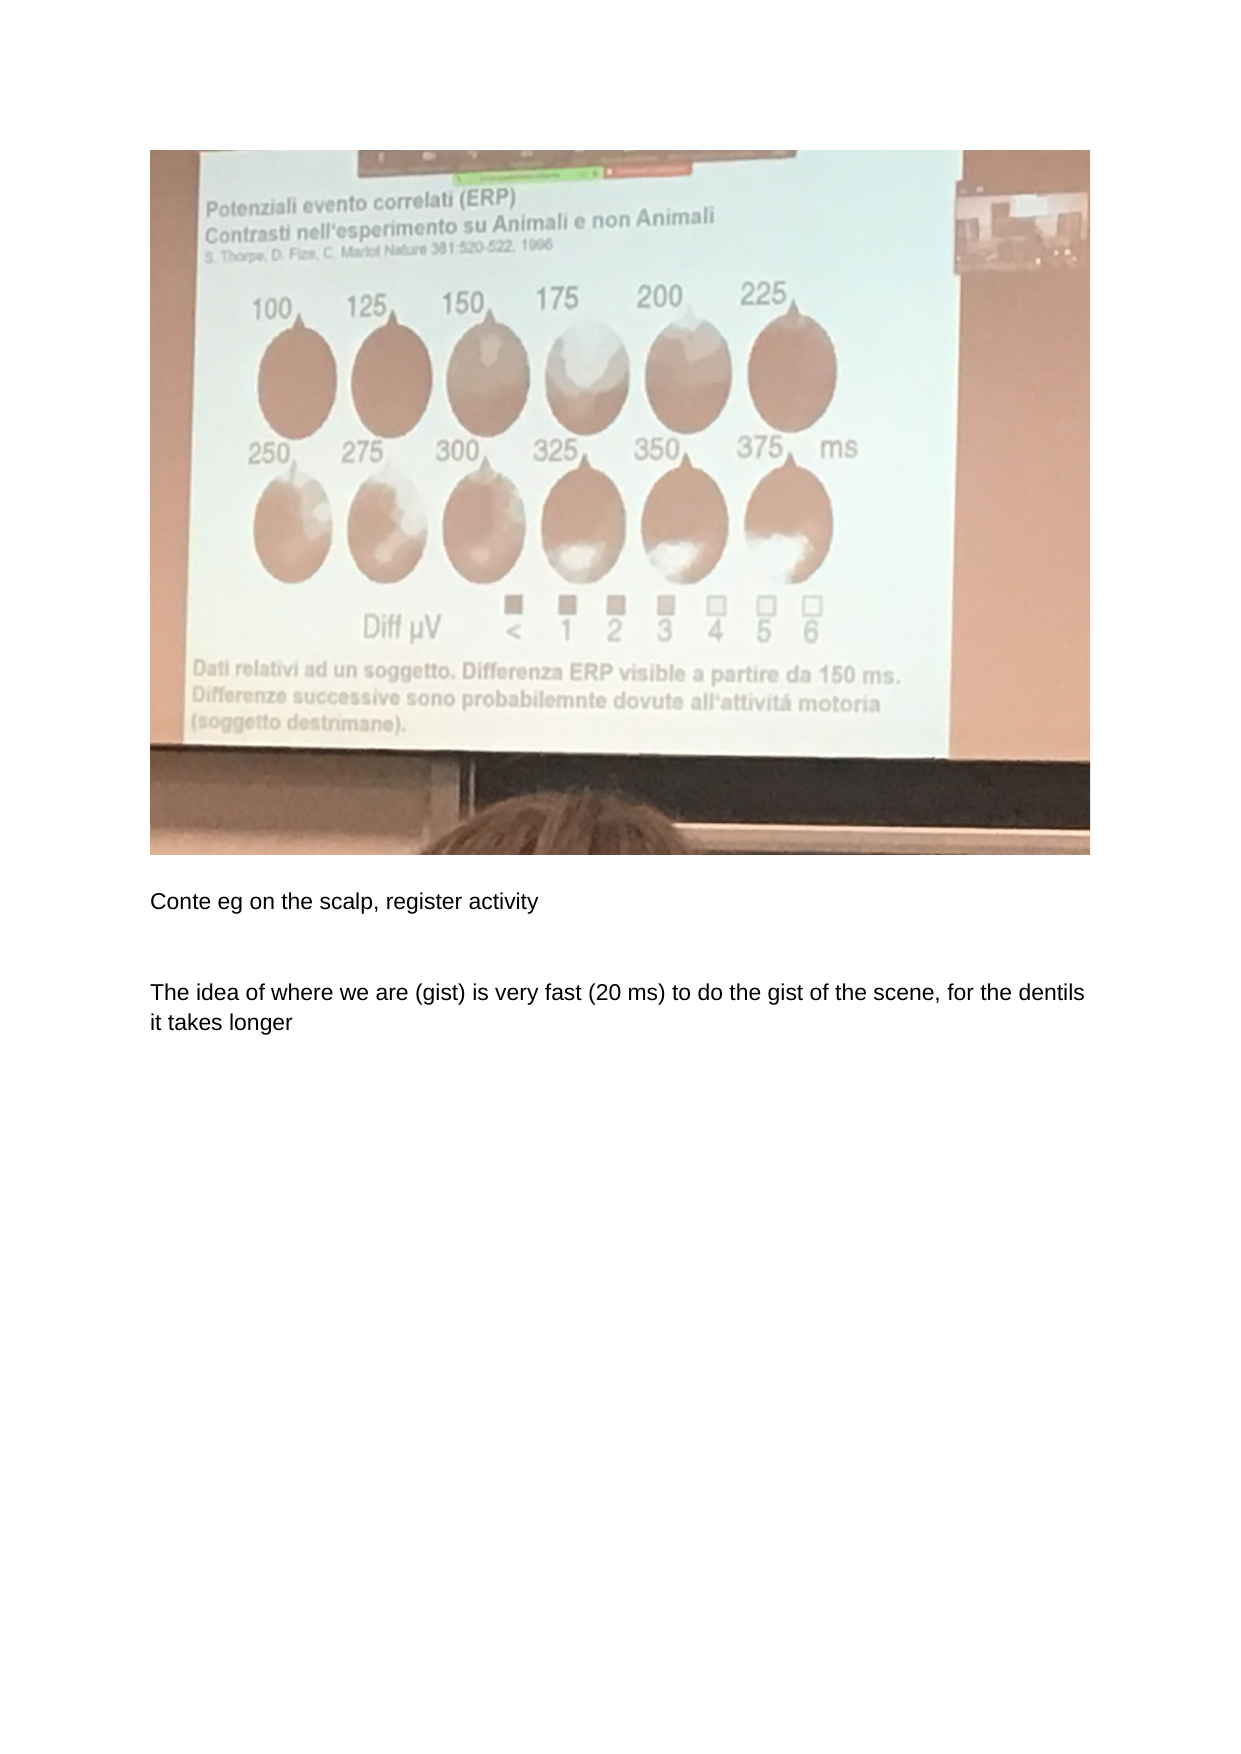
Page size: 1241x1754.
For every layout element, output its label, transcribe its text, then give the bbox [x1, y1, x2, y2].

picture [150, 150, 1091, 855]
text The idea of where we are (gist) is very fast (20 ms) to do the gist of the scene, for the dentils it takes longer [150, 979, 1090, 1035]
text Conte eg on the scalp, register activity [150, 888, 1090, 914]
